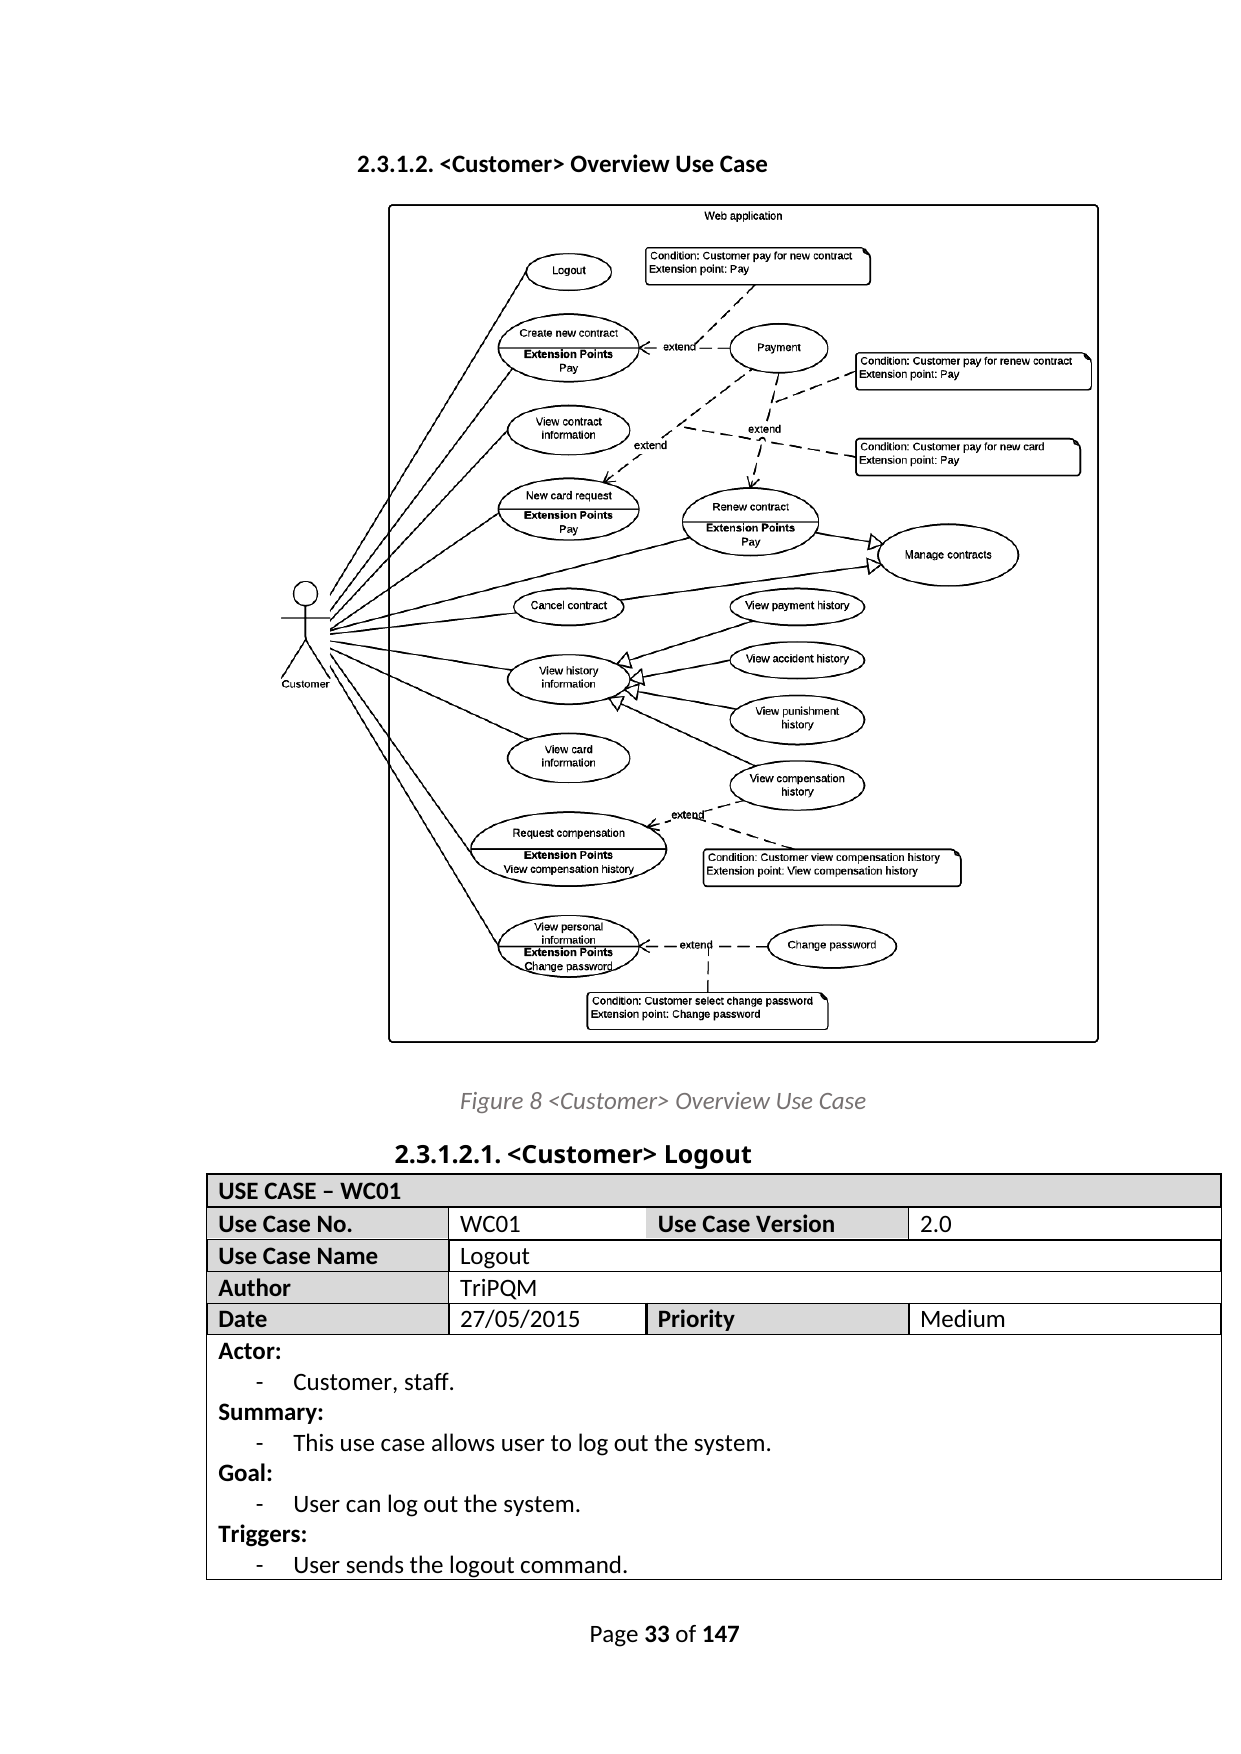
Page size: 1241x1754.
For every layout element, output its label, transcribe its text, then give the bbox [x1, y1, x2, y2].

table_cell 2.0 [909, 1208, 1221, 1238]
table_header USE CASE – WC01 [208, 1175, 1220, 1206]
table_cell 27/05/2015 [450, 1304, 645, 1334]
table_cell Priority [648, 1304, 908, 1334]
table_cell Use Case Name [208, 1240, 448, 1271]
table_cell Author [207, 1272, 448, 1303]
table_cell Logout [450, 1241, 1220, 1271]
picture [207, 180, 1122, 1066]
table_cell TriPQM [449, 1272, 1221, 1303]
table_cell WC01 [449, 1208, 646, 1238]
table_cell Use Case Version [646, 1208, 908, 1238]
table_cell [207, 1335, 1221, 1579]
table_cell Date [208, 1304, 448, 1334]
subtitle <Customer> Logout [394, 1136, 1122, 1171]
table_cell Use Case No. [207, 1208, 448, 1238]
table_cell Medium [910, 1304, 1220, 1334]
subtitle <Customer> Overview Use Case [357, 148, 1122, 178]
